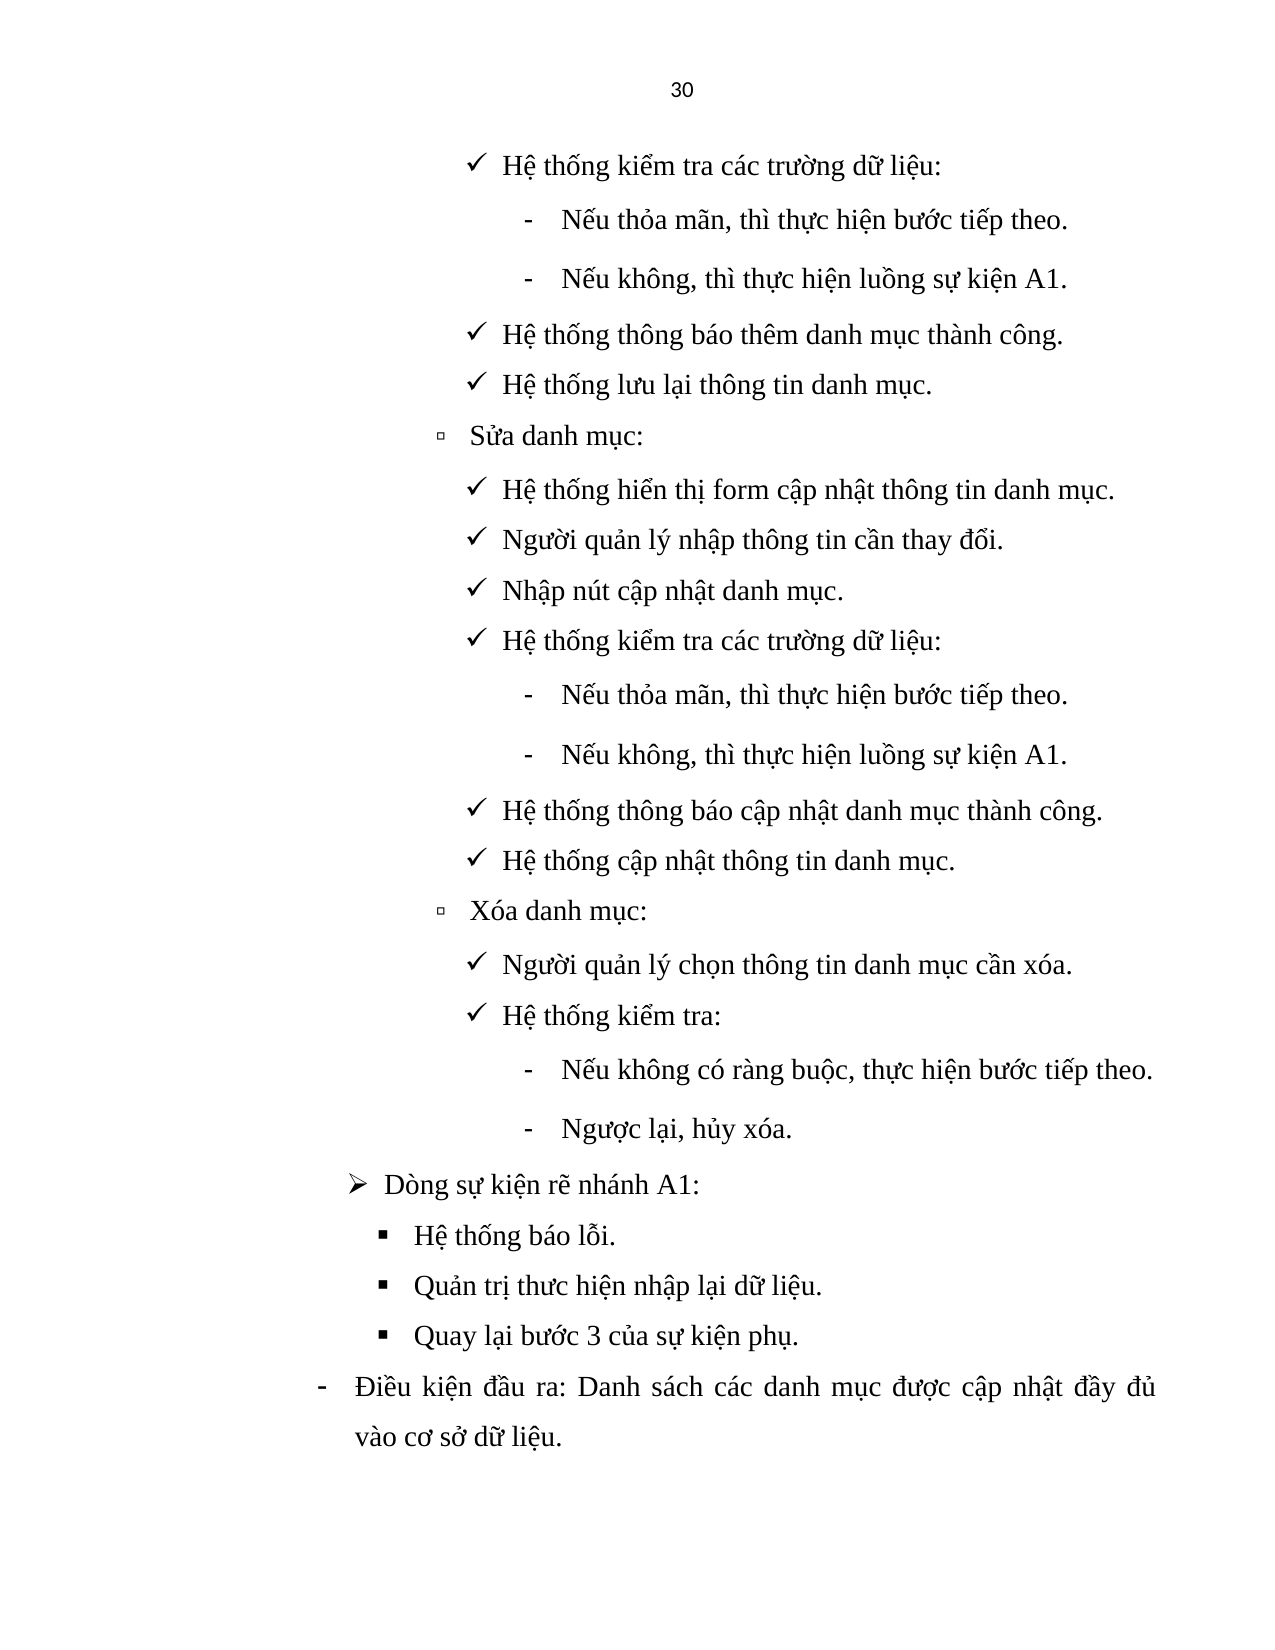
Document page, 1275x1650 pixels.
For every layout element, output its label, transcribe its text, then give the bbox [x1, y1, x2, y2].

list Hệ thống kiểm tra các trường dữ liệu: [464, 148, 1157, 181]
list Sửa danh mục: [432, 418, 1157, 454]
list Hệ thống kiểm tra: [464, 998, 1157, 1032]
list Nhập nút cập nhật danh mục. [464, 573, 1157, 606]
list Hệ thống thông báo thêm danh mục thành công. [464, 317, 1157, 351]
list Quay lại bước 3 của sự kiện phụ. [376, 1318, 1157, 1352]
list Nếu thỏa mãn, thì thực hiện bước tiếp theo. [524, 198, 1157, 238]
list Người quản lý nhập thông tin cần thay đổi. [464, 522, 1157, 556]
list Người quản lý chọn thông tin danh mục cần xóa. [464, 947, 1157, 981]
list Xóa danh mục: [432, 893, 1157, 929]
list Hệ thống hiển thị form cập nhật thông tin danh mục. [464, 472, 1157, 506]
list Dòng sự kiện rẽ nhánh A1: [346, 1167, 1157, 1201]
list Điều kiện đầu ra: Danh sách các danh mục được cập nhật đầy đủ vào cơ sở dữ liệu. [317, 1369, 1157, 1453]
list Nếu không, thì thực hiện luồng sự kiện A1. [524, 258, 1157, 297]
list Hệ thống kiểm tra các trường dữ liệu: [464, 623, 1157, 657]
list Hệ thống báo lỗi. [376, 1218, 1157, 1251]
list Ngược lại, hủy xóa. [524, 1108, 1157, 1147]
list Hệ thống lưu lại thông tin danh mục. [464, 367, 1157, 401]
list Hệ thống thông báo cập nhật danh mục thành công. [464, 793, 1157, 826]
list Hệ thống cập nhật thông tin danh mục. [464, 843, 1157, 877]
list Nếu thỏa mãn, thì thực hiện bước tiếp theo. [524, 674, 1157, 713]
list Nếu không có ràng buộc, thực hiện bước tiếp theo. [524, 1048, 1157, 1088]
list Nếu không, thì thực hiện luồng sự kiện A1. [524, 733, 1157, 773]
list Quản trị thưc hiện nhập lại dữ liệu. [376, 1268, 1157, 1302]
